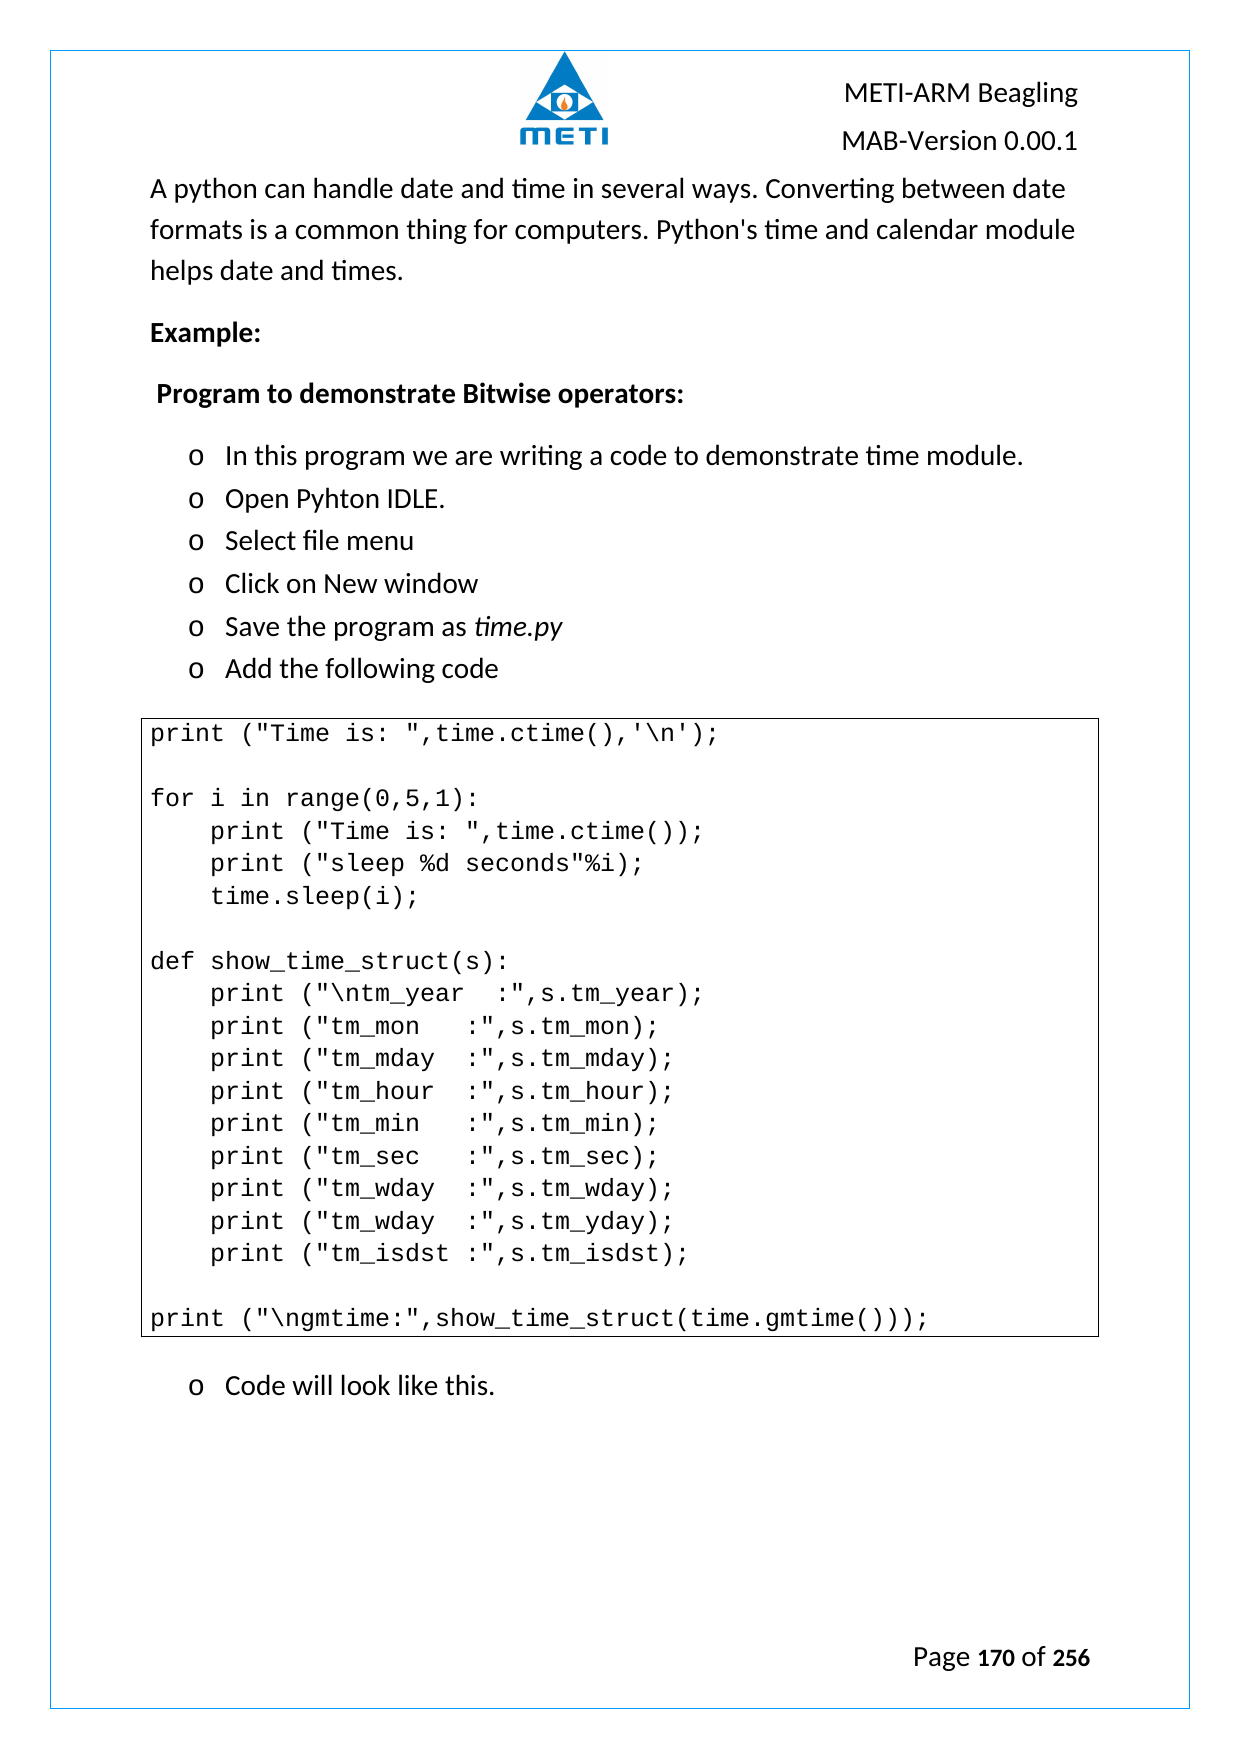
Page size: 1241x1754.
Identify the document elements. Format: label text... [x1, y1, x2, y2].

list In this program we are writing a code to demonstrate time module. [187, 437, 1090, 474]
list Save the program as time.py [187, 608, 1090, 645]
list Click on New window [187, 565, 1090, 602]
list Code will look like this. [187, 1367, 1090, 1404]
text A python can handle date and time in several ways. Converting between date formats is a common thing for computers. Python's time and calendar module helps date and times. [150, 170, 1090, 287]
text def show_time_struct(s): [142, 945, 1098, 977]
text print ("Time is: ",time.ctime()); [142, 815, 1098, 847]
text print ("\ngmtime:",show_time_struct(time.gmtime())); [142, 1303, 1098, 1336]
text print ("tm_wday :",s.tm_yday); [142, 1205, 1098, 1237]
text print ("tm_mday :",s.tm_mday); [142, 1043, 1098, 1074]
text print ("tm_sec :",s.tm_sec); [142, 1140, 1098, 1172]
list Select file menu [187, 522, 1090, 559]
text Program to demonstrate Bitwise operators: [150, 375, 1090, 411]
picture [519, 51, 609, 146]
text print ("\ntm_year :",s.tm_year); [142, 978, 1098, 1009]
text time.sleep(i); [142, 880, 1098, 912]
text Example: [150, 314, 1090, 349]
text print ("sleep %d seconds"%i); [142, 848, 1098, 879]
text print ("Time is: ",time.ctime(),'\n'); [142, 719, 1098, 749]
list Open Pyhton IDLE. [187, 480, 1090, 517]
text for i in range(0,5,1): [142, 783, 1098, 814]
text print ("tm_min :",s.tm_min); [142, 1108, 1098, 1139]
text print ("tm_hour :",s.tm_hour); [142, 1075, 1098, 1107]
text print ("tm_isdst :",s.tm_isdst); [142, 1238, 1098, 1269]
text print ("tm_wday :",s.tm_wday); [142, 1173, 1098, 1204]
list Add the following code [187, 650, 1090, 687]
text print ("tm_mon :",s.tm_mon); [142, 1010, 1098, 1042]
